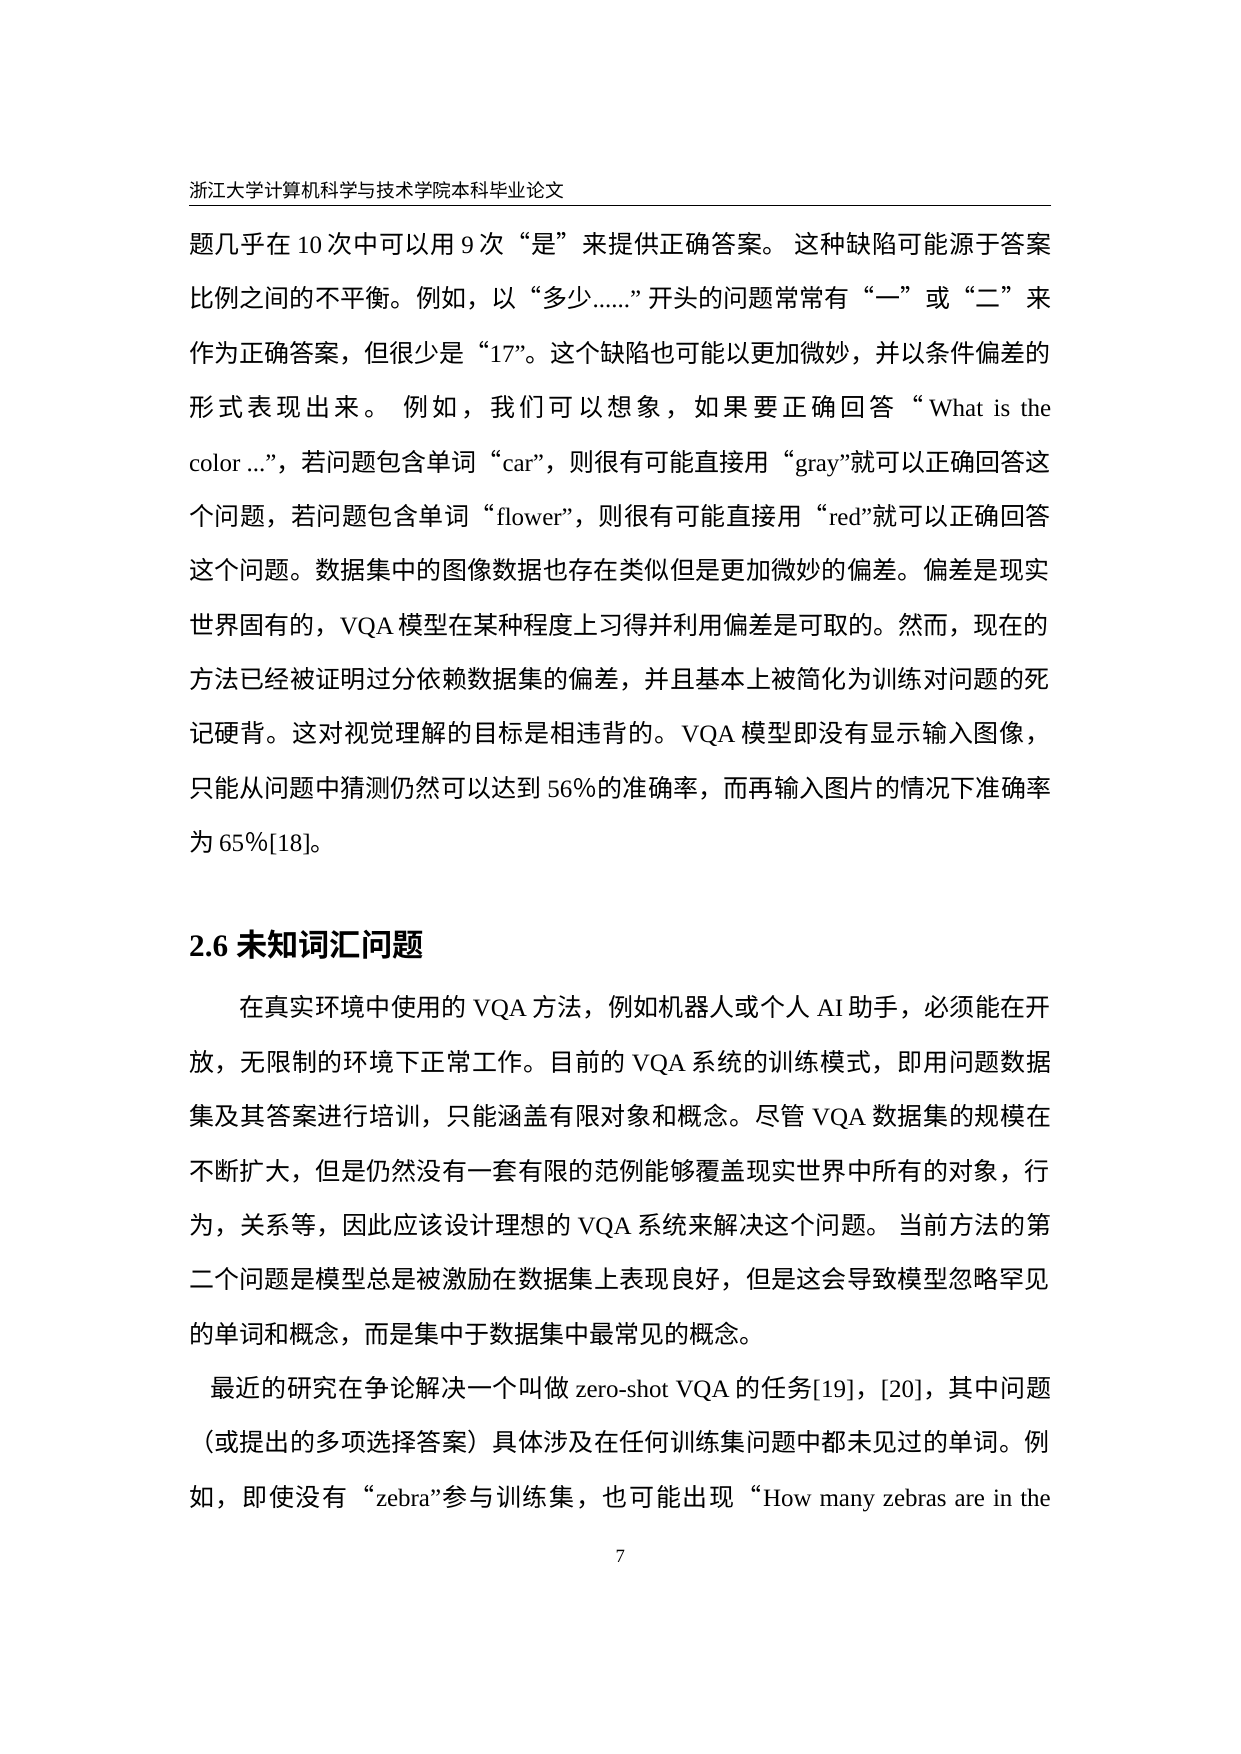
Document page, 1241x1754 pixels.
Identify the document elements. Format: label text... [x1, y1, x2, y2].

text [189, 224, 1051, 859]
text 在真实环境中使用的VQA方法，例如机器人或个人AI助手，必须能在开放，无限制的环境下正常工作。目前的VQA系统的训练模式，即用问题数据集及其答案进行培训，只能涵盖有限对象和概念。尽管VQA数据集的规模在不断扩大，但是仍然没有一套有限的范例能够覆盖现实世界中所有的对象，行为，关系等，因此应该设计理想的VQA系统来解决这个问题。 当前方法的第二个问题是模型总是被激励在数据集上表现良好，但是这会导致模型忽略罕见的单词和概念，而是集中于数据集中最常见的概念。 [189, 988, 1051, 1350]
subtitle 2.6 未知词汇问题 [189, 920, 1051, 965]
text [189, 1368, 1051, 1513]
